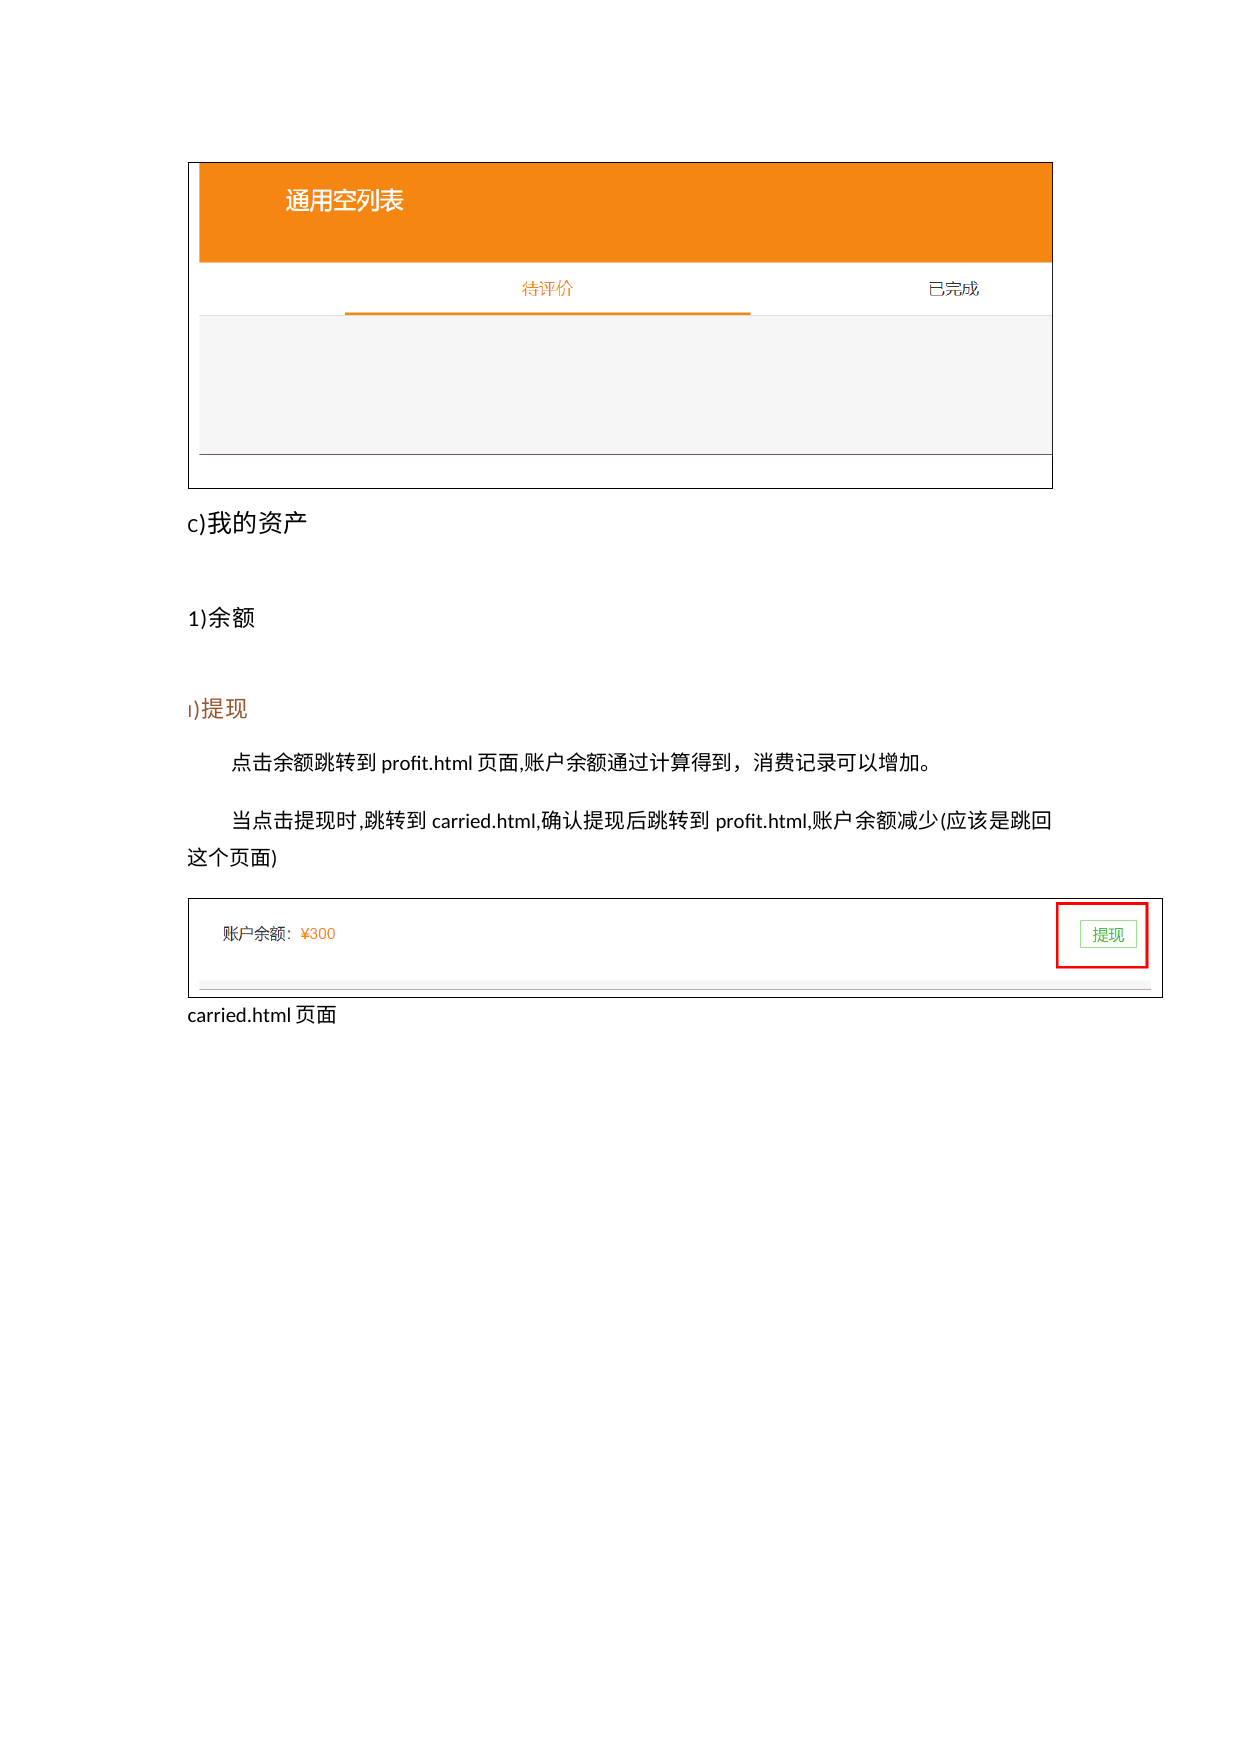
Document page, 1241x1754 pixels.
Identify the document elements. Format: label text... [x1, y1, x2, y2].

picture [199, 899, 1151, 991]
picture [199, 163, 1053, 457]
text carried.html页面 [187, 998, 1053, 1030]
subtitle i)提现 [187, 675, 1053, 740]
text 点击余额跳转到profit.html页面,账户余额通过计算得到，消费记录可以增加。 [187, 745, 1053, 778]
subtitle c)我的资产 [187, 489, 1053, 554]
text 当点击提现时,跳转到carried.html,确认提现后跳转到profit.html,账户余额减少(应该是跳回这个页面) [187, 803, 1053, 873]
subtitle 1)余额 [187, 584, 1053, 649]
table_header [189, 163, 1052, 488]
table_header [189, 899, 1162, 997]
